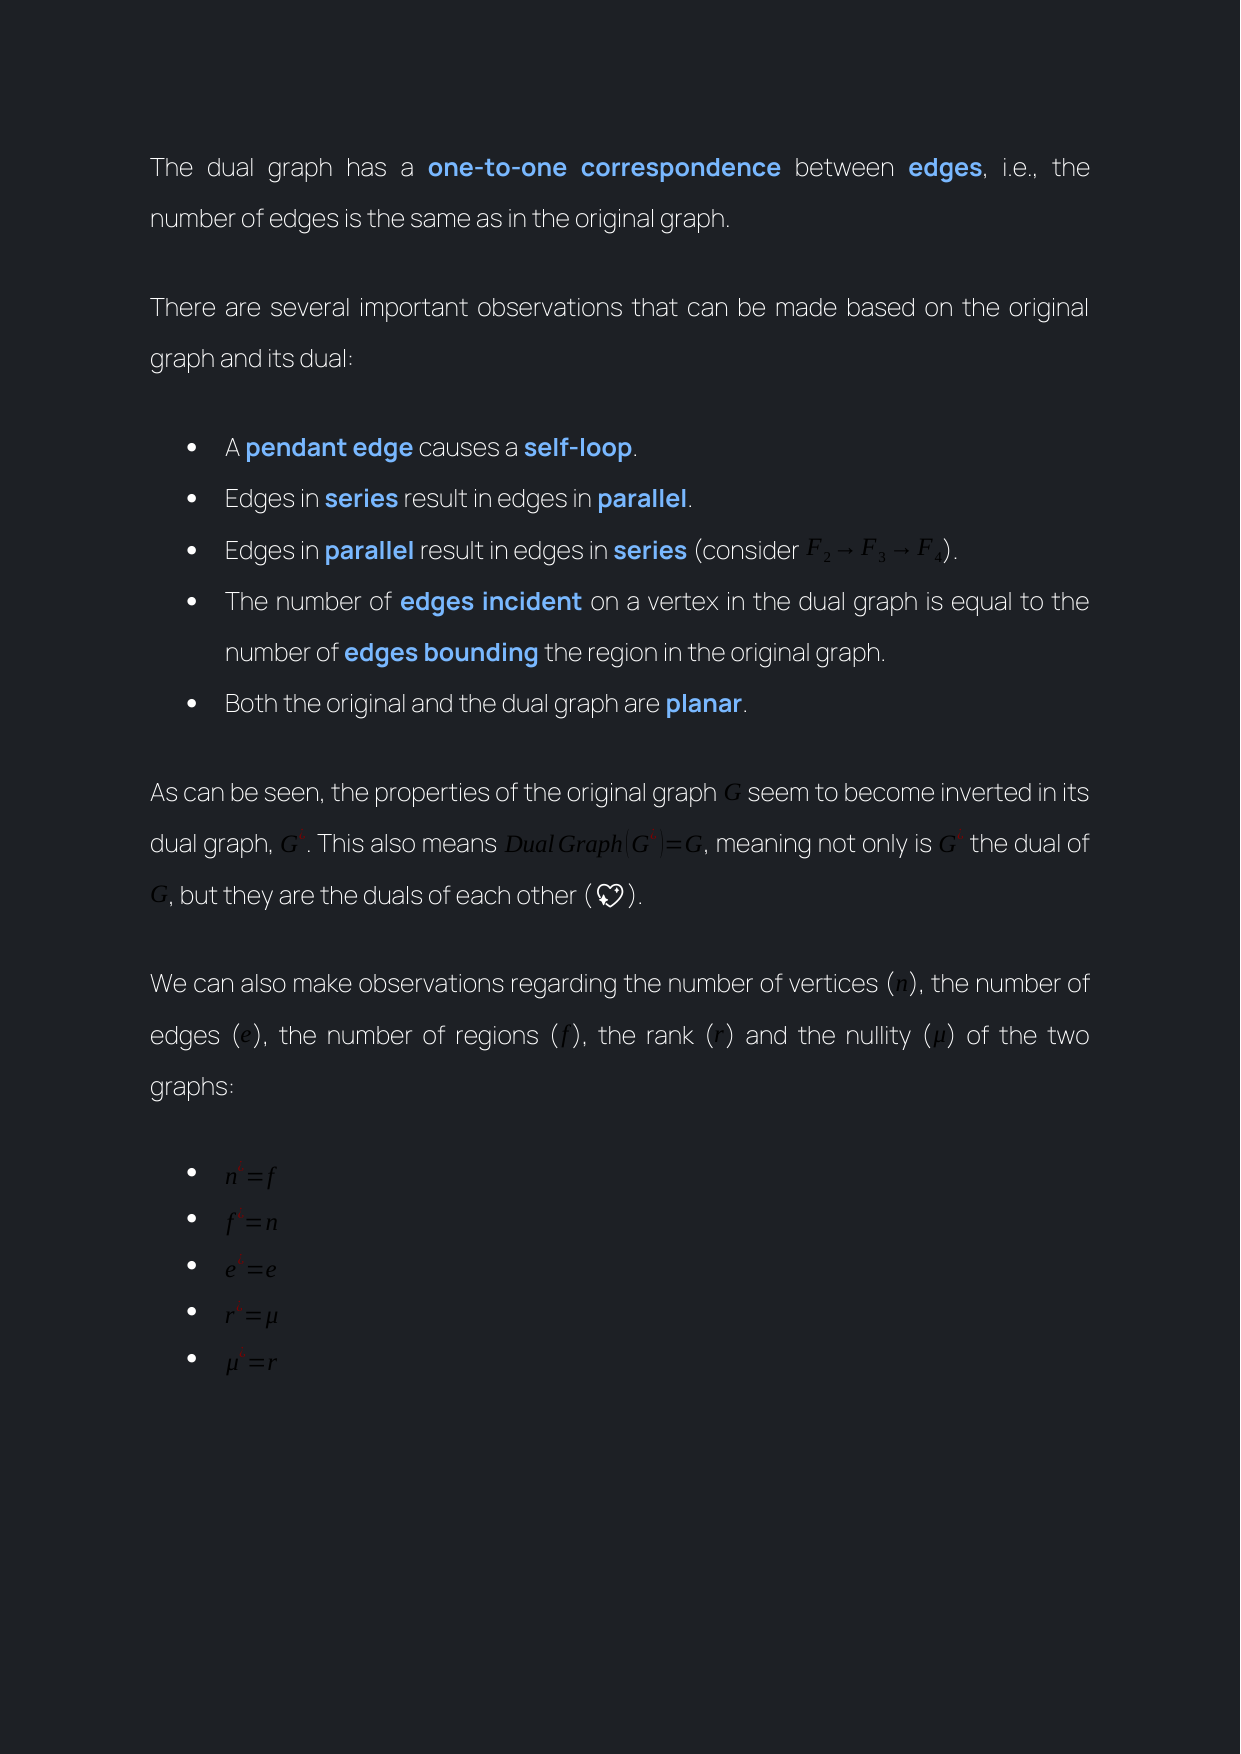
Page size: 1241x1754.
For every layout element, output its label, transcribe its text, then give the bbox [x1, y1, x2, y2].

list Edges in parallel result in edges in series (consider ). [187, 532, 1090, 567]
text There are several important observations that can be made based on the original graph and its dual: [150, 290, 1090, 375]
text We can also make observations regarding the number of vertices (), the number of edges (), the number of regions (), the rank () and the nullity () of the two graphs: [150, 966, 1090, 1103]
list The number of edges incident on a vertex in the dual graph is equal to the number of edges bounding the region in the original graph. [187, 584, 1090, 669]
list A pendant edge causes a self-loop. [187, 430, 1090, 464]
text The dual graph has a one-to-one correspondence between edges, i.e., the number of edges is the same as in the original graph. [150, 150, 1090, 235]
list Edges in series result in edges in parallel. [187, 481, 1090, 515]
text As can be seen, the properties of the original graph seem to become inverted in its dual graph, . This also means , meaning not only is the dual of , but they are the duals of each other (). [150, 775, 1090, 912]
list Both the original and the dual graph are planar. [187, 686, 1090, 720]
